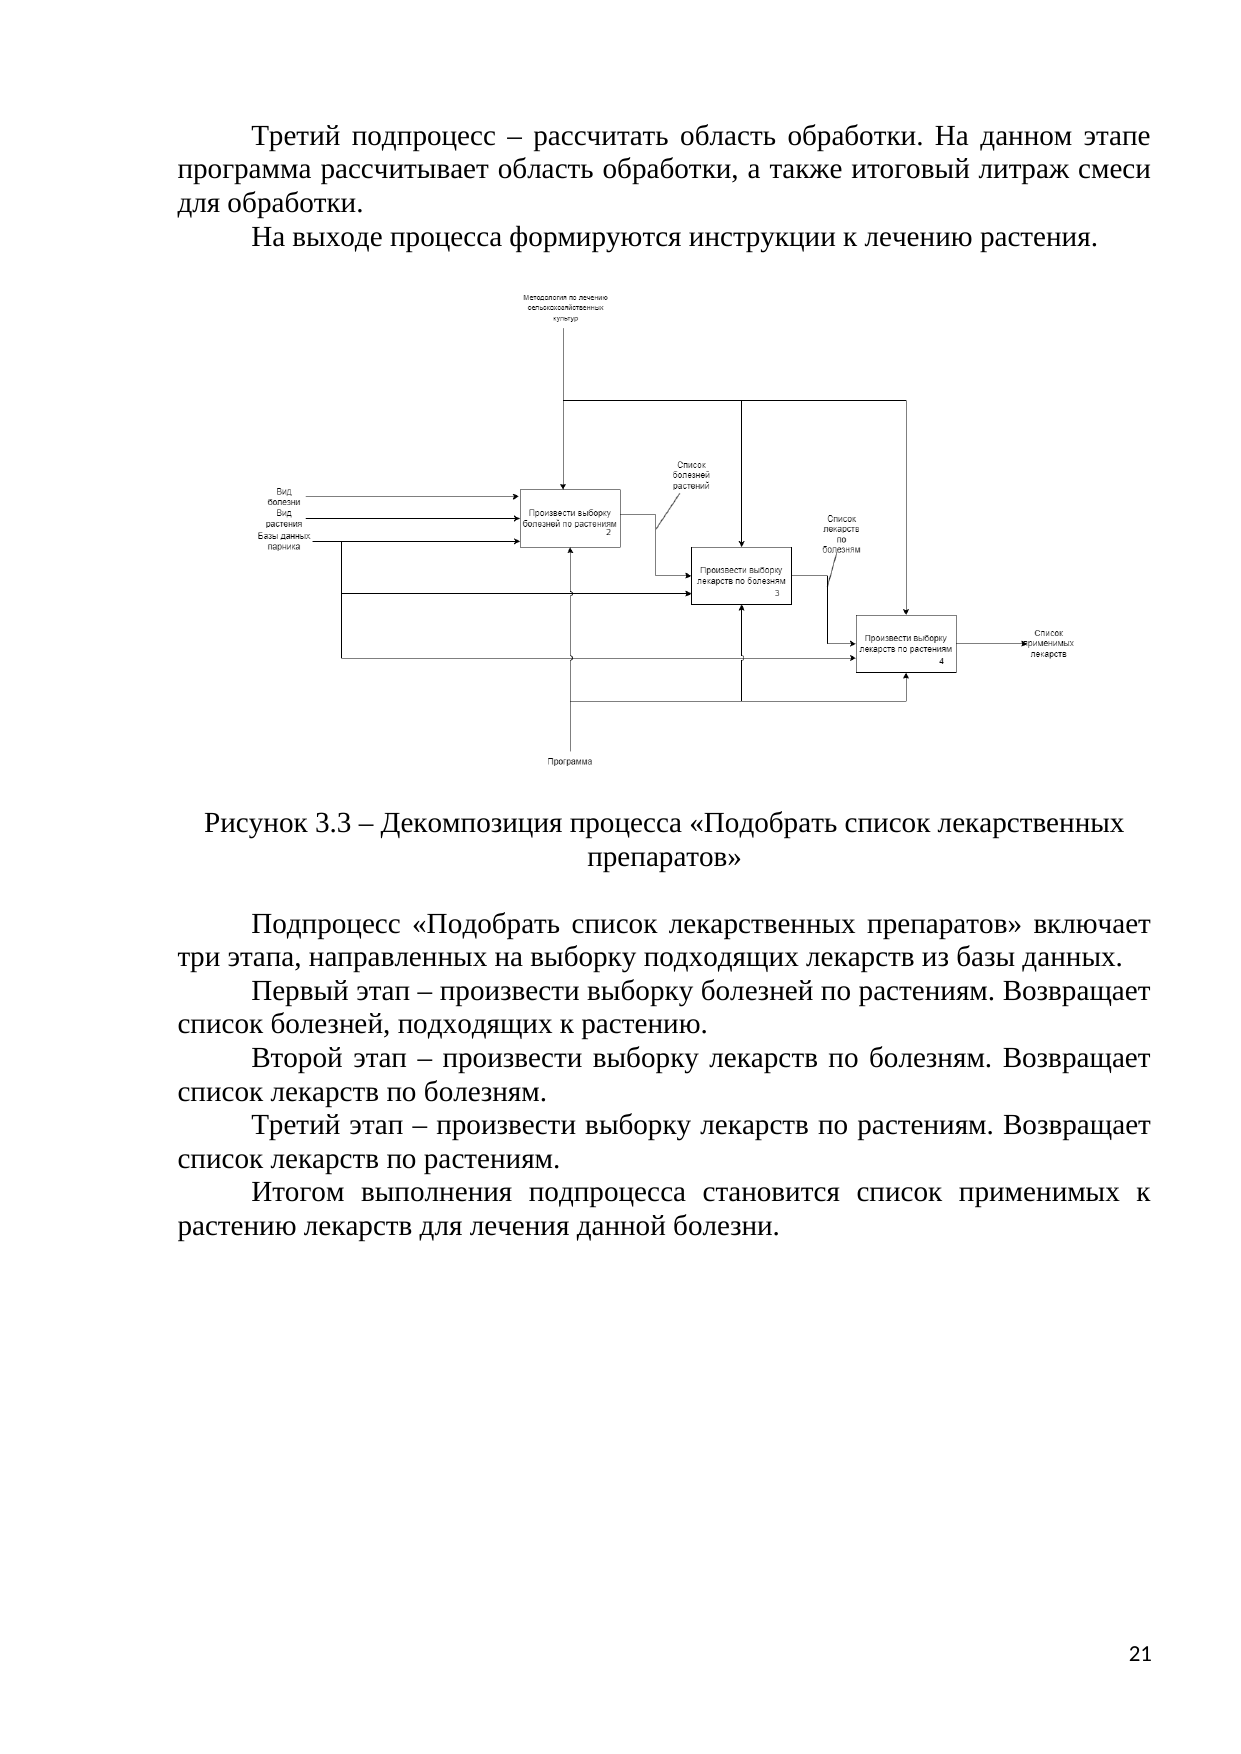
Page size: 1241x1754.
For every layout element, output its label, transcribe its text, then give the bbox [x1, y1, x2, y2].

picture [255, 285, 1074, 772]
text Второй этап – произвести выборку лекарств по болезням. Возвращает список лекарств по болезням. [177, 1040, 1152, 1107]
text Третий этап – произвести выборку лекарств по растениям. Возвращает список лекарств по растениям. [177, 1107, 1152, 1174]
text Первый этап – произвести выборку болезней по растениям. Возвращает список болезней, подходящих к растению. [177, 973, 1152, 1040]
text На выходе процесса формируются инструкции к лечению растения. [177, 219, 1152, 252]
text Рисунок 3.3 – Декомпозиция процесса «Подобрать список лекарственных препаратов» [177, 805, 1152, 872]
text Третий подпроцесс – рассчитать область обработки. На данном этапе программа рассчитывает область обработки, а также итоговый литраж смеси для обработки. [177, 118, 1152, 219]
text Итогом выполнения подпроцесса становится список применимых к растению лекарств для лечения данной болезни. [177, 1174, 1152, 1241]
text Подпроцесс «Подобрать список лекарственных препаратов» включает три этапа, направленных на выборку подходящих лекарств из базы данных. [177, 906, 1152, 973]
